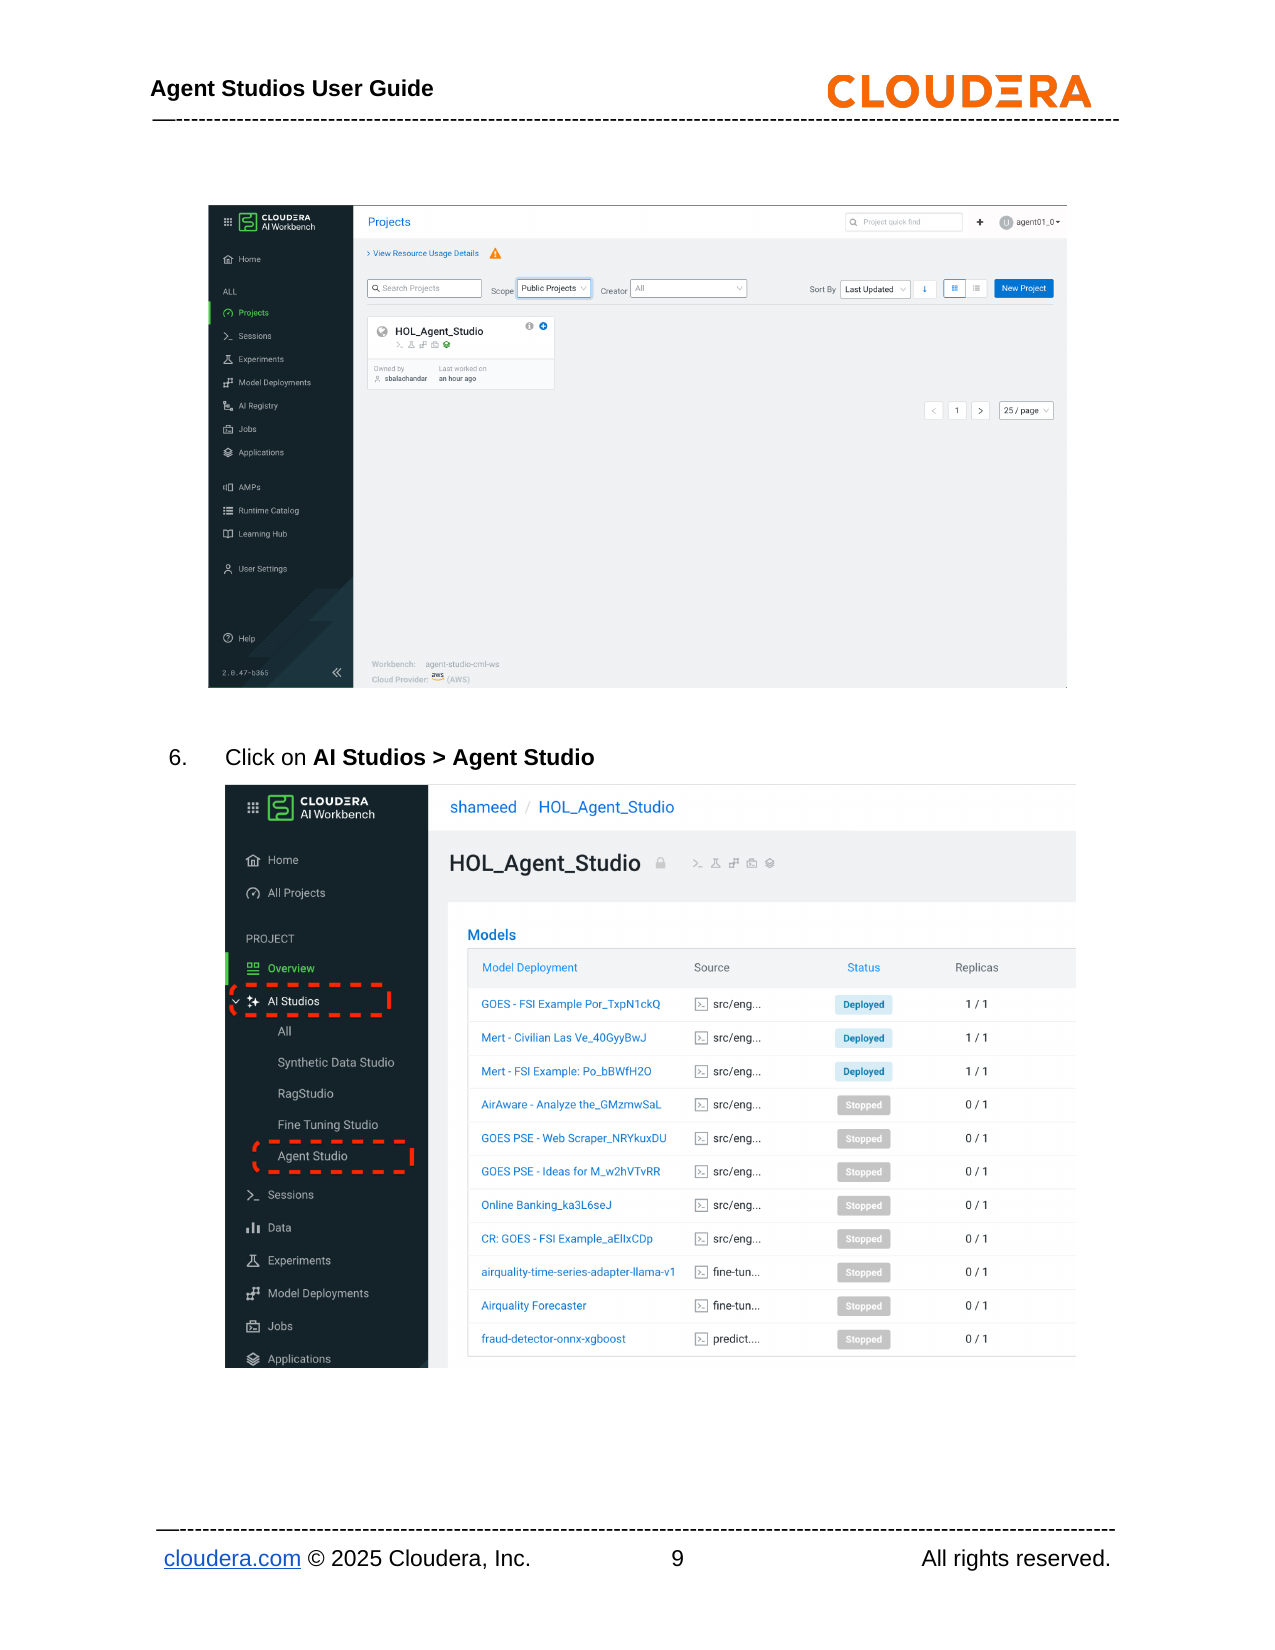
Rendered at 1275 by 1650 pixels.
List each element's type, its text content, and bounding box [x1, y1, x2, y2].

picture [225, 783, 1076, 1368]
picture [827, 75, 1092, 108]
picture [208, 205, 1067, 688]
